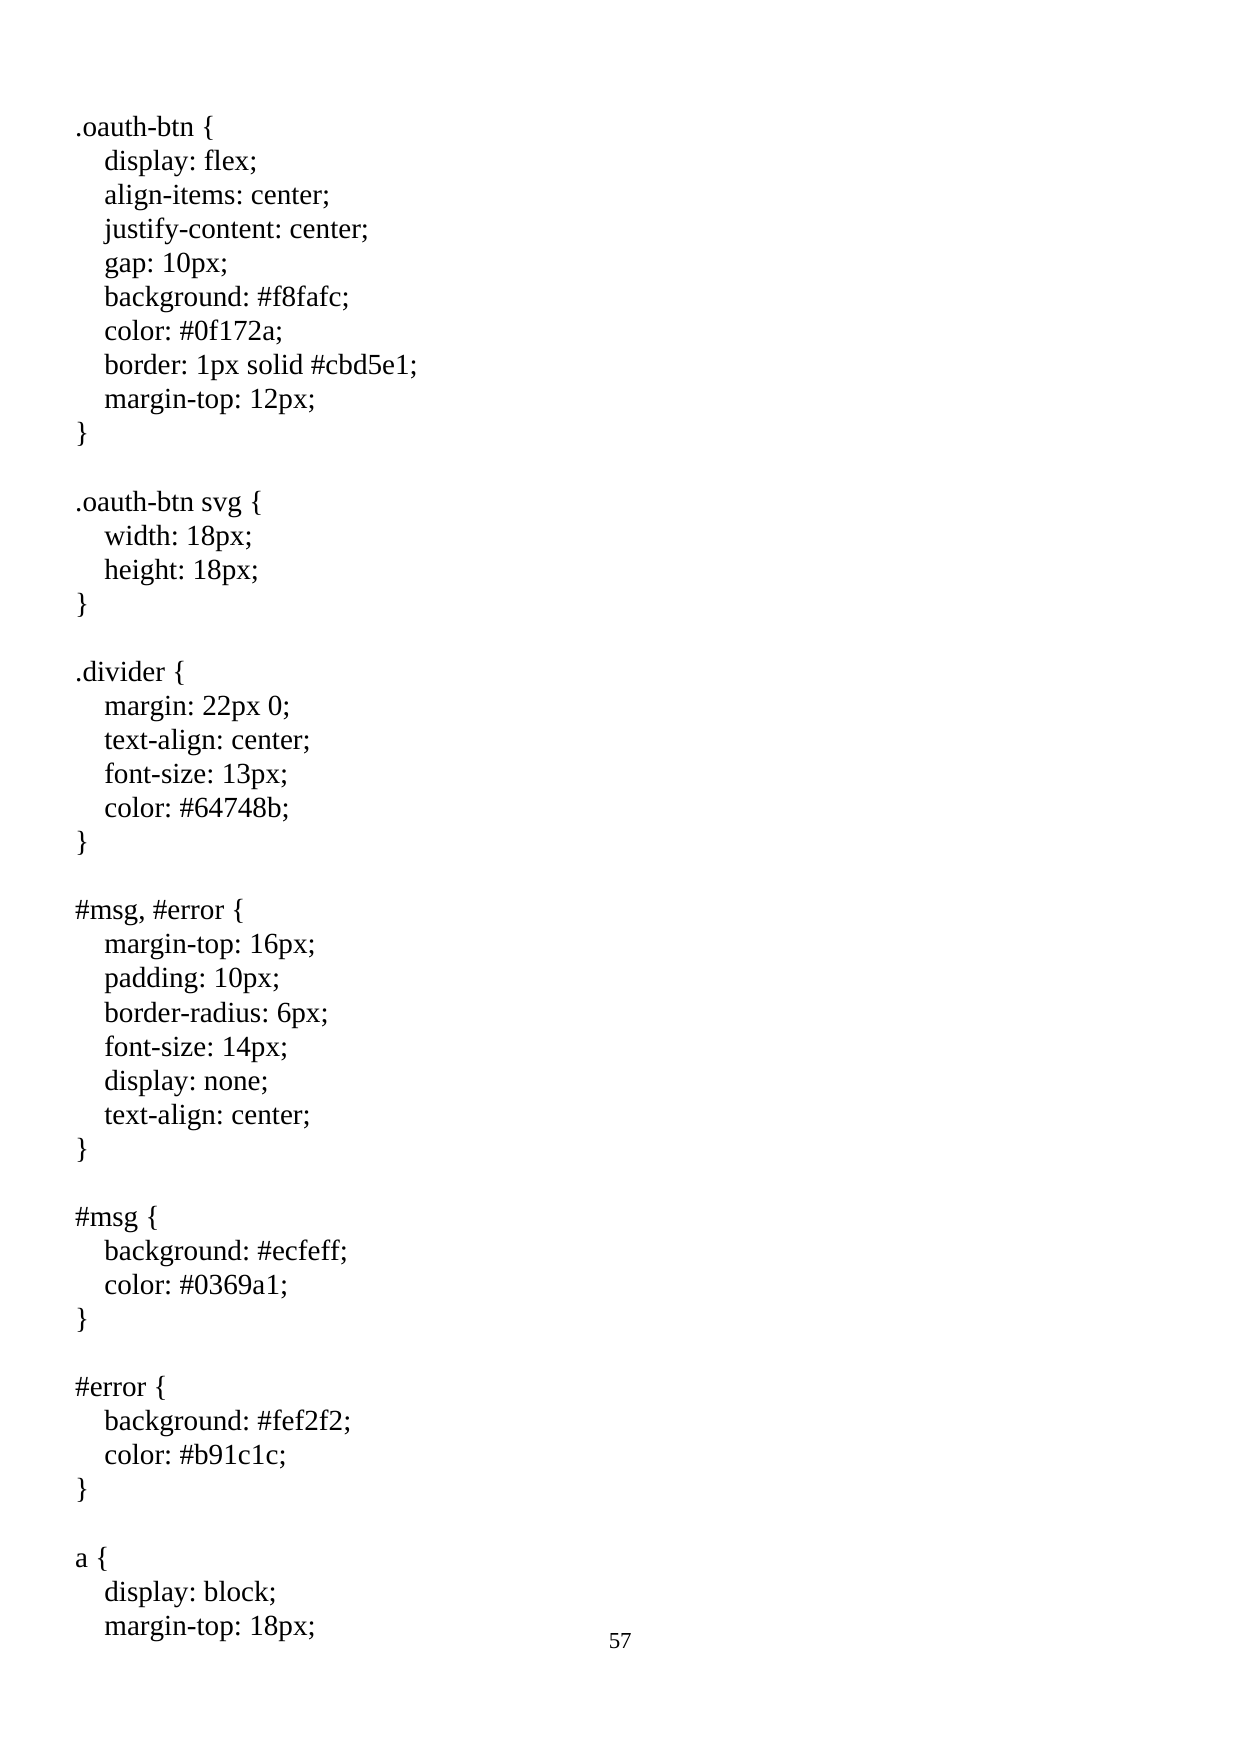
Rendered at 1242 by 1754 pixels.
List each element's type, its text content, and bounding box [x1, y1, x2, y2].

text a { [75, 1540, 1167, 1573]
text text-align: center; [75, 1097, 1167, 1130]
text display: flex; [75, 143, 1167, 177]
text background: #fef2f2; [75, 1403, 1167, 1437]
text #error { [75, 1369, 1167, 1403]
text } [75, 1472, 1167, 1505]
text padding: 10px; [75, 961, 1167, 994]
text .oauth-btn svg { [75, 484, 1167, 517]
text } [75, 586, 1167, 619]
text font-size: 14px; [75, 1029, 1167, 1062]
text justify-content: center; [75, 211, 1167, 245]
text margin-top: 18px; [75, 1608, 1167, 1641]
text .oauth-btn { [75, 109, 1167, 143]
text .divider { [75, 654, 1167, 688]
text #msg { [75, 1199, 1167, 1233]
text color: #64748b; [75, 790, 1167, 824]
text color: #b91c1c; [75, 1437, 1167, 1471]
text align-items: center; [75, 177, 1167, 211]
text margin: 22px 0; [75, 688, 1167, 722]
text width: 18px; [75, 518, 1167, 551]
text } [75, 416, 1167, 449]
text color: #0f172a; [75, 313, 1167, 347]
text margin-top: 16px; [75, 927, 1167, 960]
text height: 18px; [75, 552, 1167, 585]
text display: none; [75, 1063, 1167, 1096]
text background: #ecfeff; [75, 1233, 1167, 1267]
text background: #f8fafc; [75, 279, 1167, 313]
text gap: 10px; [75, 245, 1167, 279]
text text-align: center; [75, 722, 1167, 756]
text font-size: 13px; [75, 756, 1167, 790]
text } [75, 824, 1167, 858]
text margin-top: 12px; [75, 382, 1167, 415]
text border: 1px solid #cbd5e1; [75, 347, 1167, 381]
text #msg, #error { [75, 892, 1167, 926]
text display: block; [75, 1574, 1167, 1607]
text } [75, 1131, 1167, 1164]
text } [75, 1301, 1167, 1335]
text border-radius: 6px; [75, 995, 1167, 1028]
text color: #0369a1; [75, 1267, 1167, 1301]
